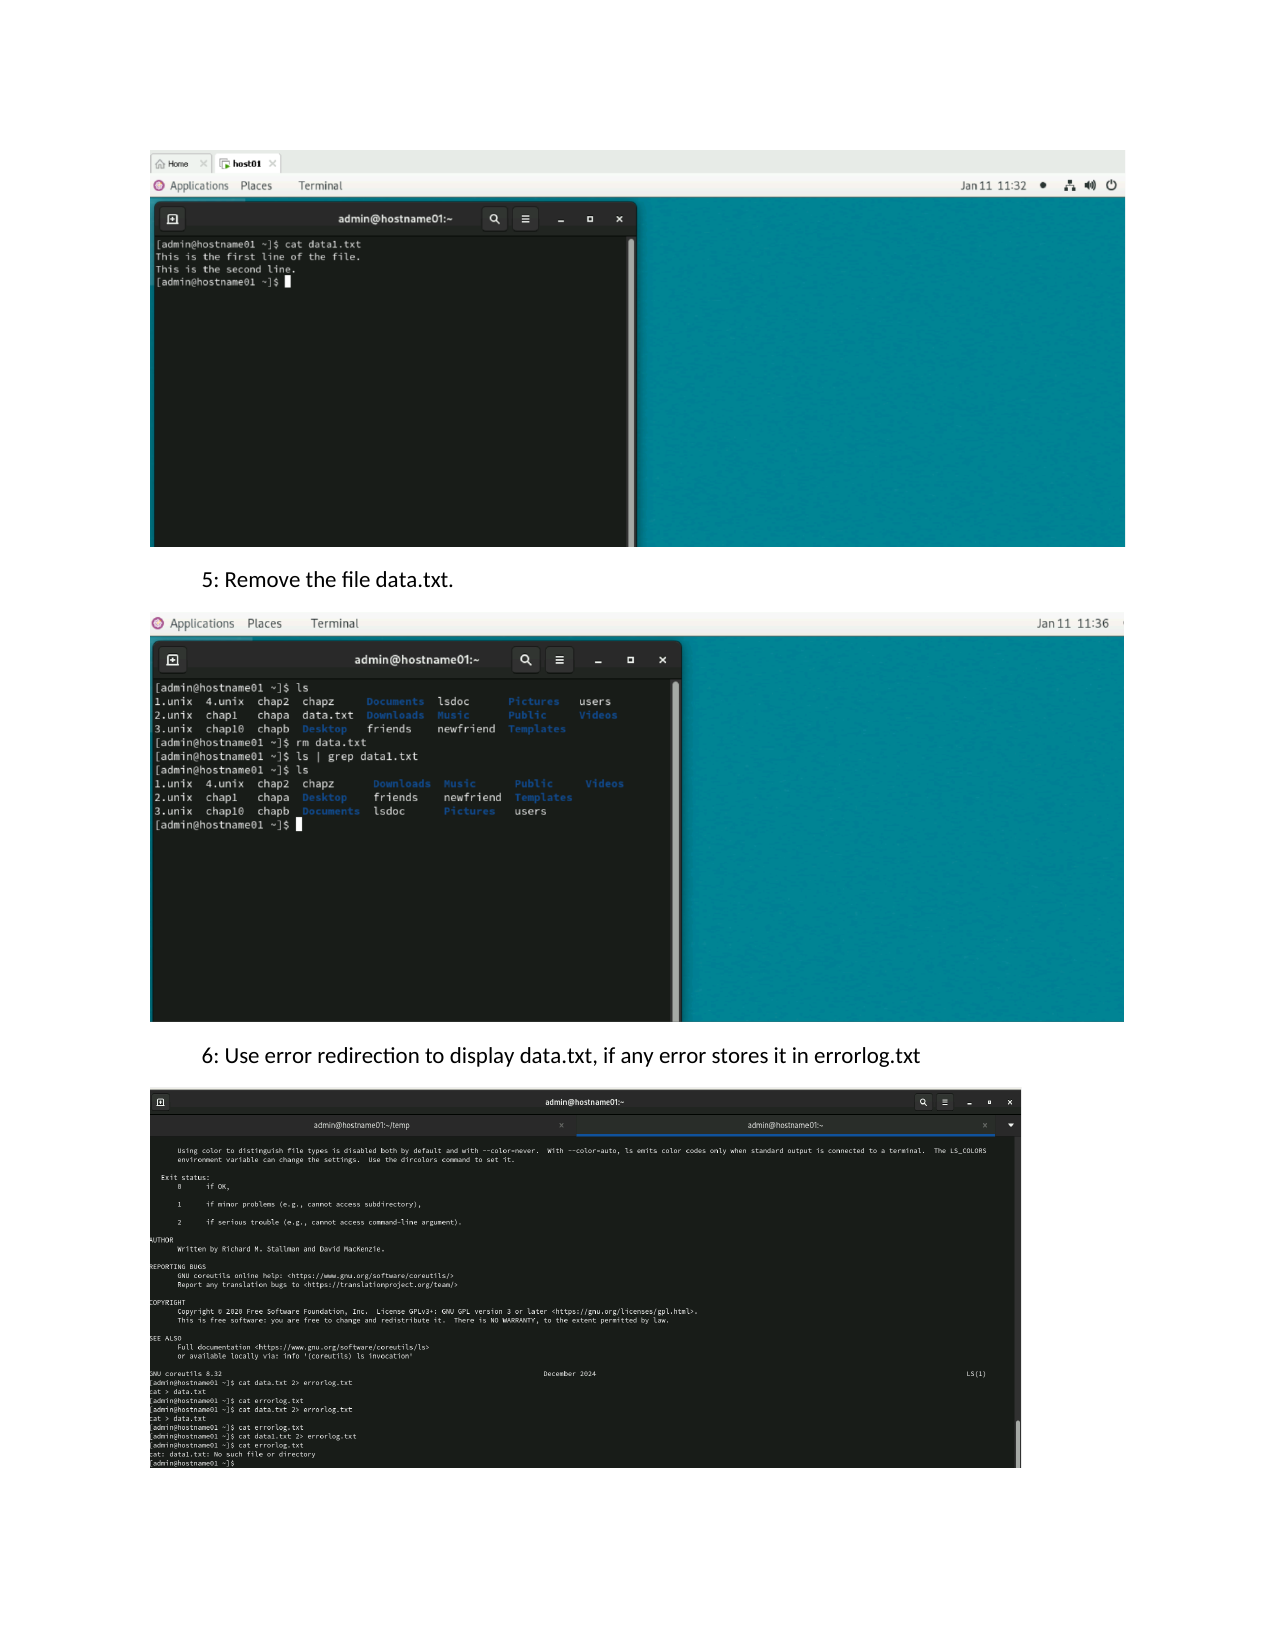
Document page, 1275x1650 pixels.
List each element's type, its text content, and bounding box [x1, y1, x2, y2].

picture [150, 150, 1125, 547]
text 5: Remove the file data.txt. [150, 565, 1125, 593]
text 6: Use error redirection to display data.txt, if any error stores it in errorlog.txt [150, 1041, 1125, 1069]
picture [150, 1087, 1022, 1468]
picture [150, 612, 1124, 1022]
